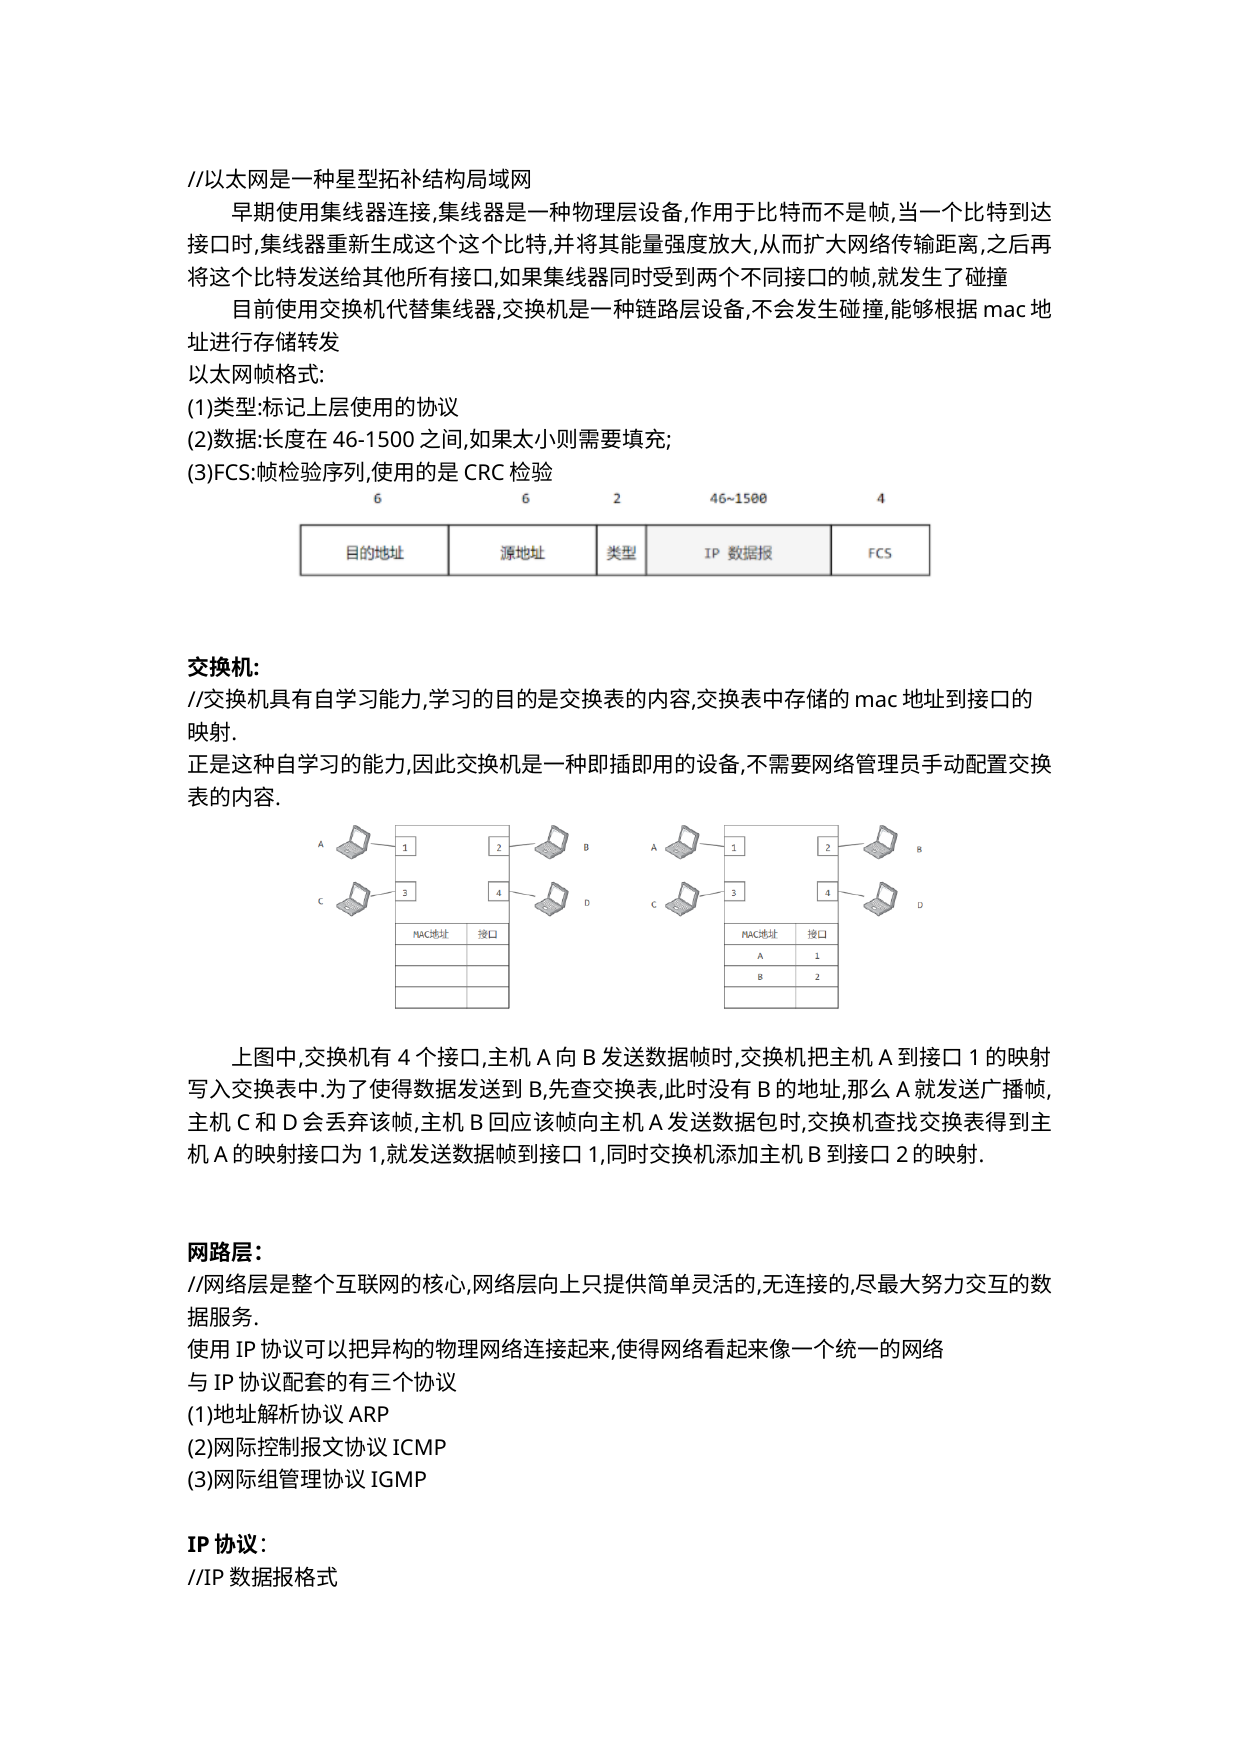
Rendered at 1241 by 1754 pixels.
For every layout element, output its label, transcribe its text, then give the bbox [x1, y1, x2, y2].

text //交换机具有自学习能力,学习的目的是交换表的内容,交换表中存储的mac地址到接口的映射. [187, 682, 1053, 747]
text //网络层是整个互联网的核心,网络层向上只提供简单灵活的,无连接的,尽最大努力交互的数据服务. [187, 1267, 1053, 1332]
picture [300, 812, 940, 1015]
picture [286, 487, 954, 587]
text (1)地址解析协议ARP [187, 1397, 1053, 1429]
text (3)FCS:帧检验序列,使用的是CRC检验 [187, 454, 1053, 487]
text (1)类型:标记上层使用的协议 [187, 389, 1053, 422]
text 使用IP协议可以把异构的物理网络连接起来,使得网络看起来像一个统一的网络 [187, 1332, 1053, 1364]
text IP协议： [187, 1527, 1053, 1559]
text 早期使用集线器连接,集线器是一种物理层设备,作用于比特而不是帧,当一个比特到达接口时,集线器重新生成这个这个比特,并将其能量强度放大,从而扩大网络传输距离,之后再将这个比特发送给其他所有接口,如果集线器同时受到两个不同接口的帧,就发生了碰撞 [187, 194, 1053, 292]
text (2)网际控制报文协议ICMP [187, 1429, 1053, 1462]
text 交换机: [187, 649, 1053, 682]
text 上图中,交换机有4个接口,主机A向B发送数据帧时,交换机把主机A到接口1的映射写入交换表中.为了使得数据发送到B,先查交换表,此时没有B的地址,那么A就发送广播帧,主机C和D会丢弃该帧,主机B回应该帧向主机A发送数据包时,交换机查找交换表得到主机A的映射接口为1,就发送数据帧到接口1,同时交换机添加主机B到接口2的映射. [187, 1039, 1053, 1169]
text 正是这种自学习的能力,因此交换机是一种即插即用的设备,不需要网络管理员手动配置交换表的内容. [187, 747, 1053, 812]
text 与IP协议配套的有三个协议 [187, 1364, 1053, 1397]
text 目前使用交换机代替集线器,交换机是一种链路层设备,不会发生碰撞,能够根据mac地址进行存储转发 [187, 292, 1053, 357]
text 以太网帧格式: [187, 357, 1053, 389]
text (3)网际组管理协议IGMP [187, 1462, 1053, 1494]
text //以太网是一种星型拓补结构局域网 [187, 162, 1053, 194]
text //IP数据报格式 [187, 1559, 1053, 1592]
text 网路层： [187, 1234, 1053, 1267]
text (2)数据:长度在46-1500之间,如果太小则需要填充; [187, 422, 1053, 454]
